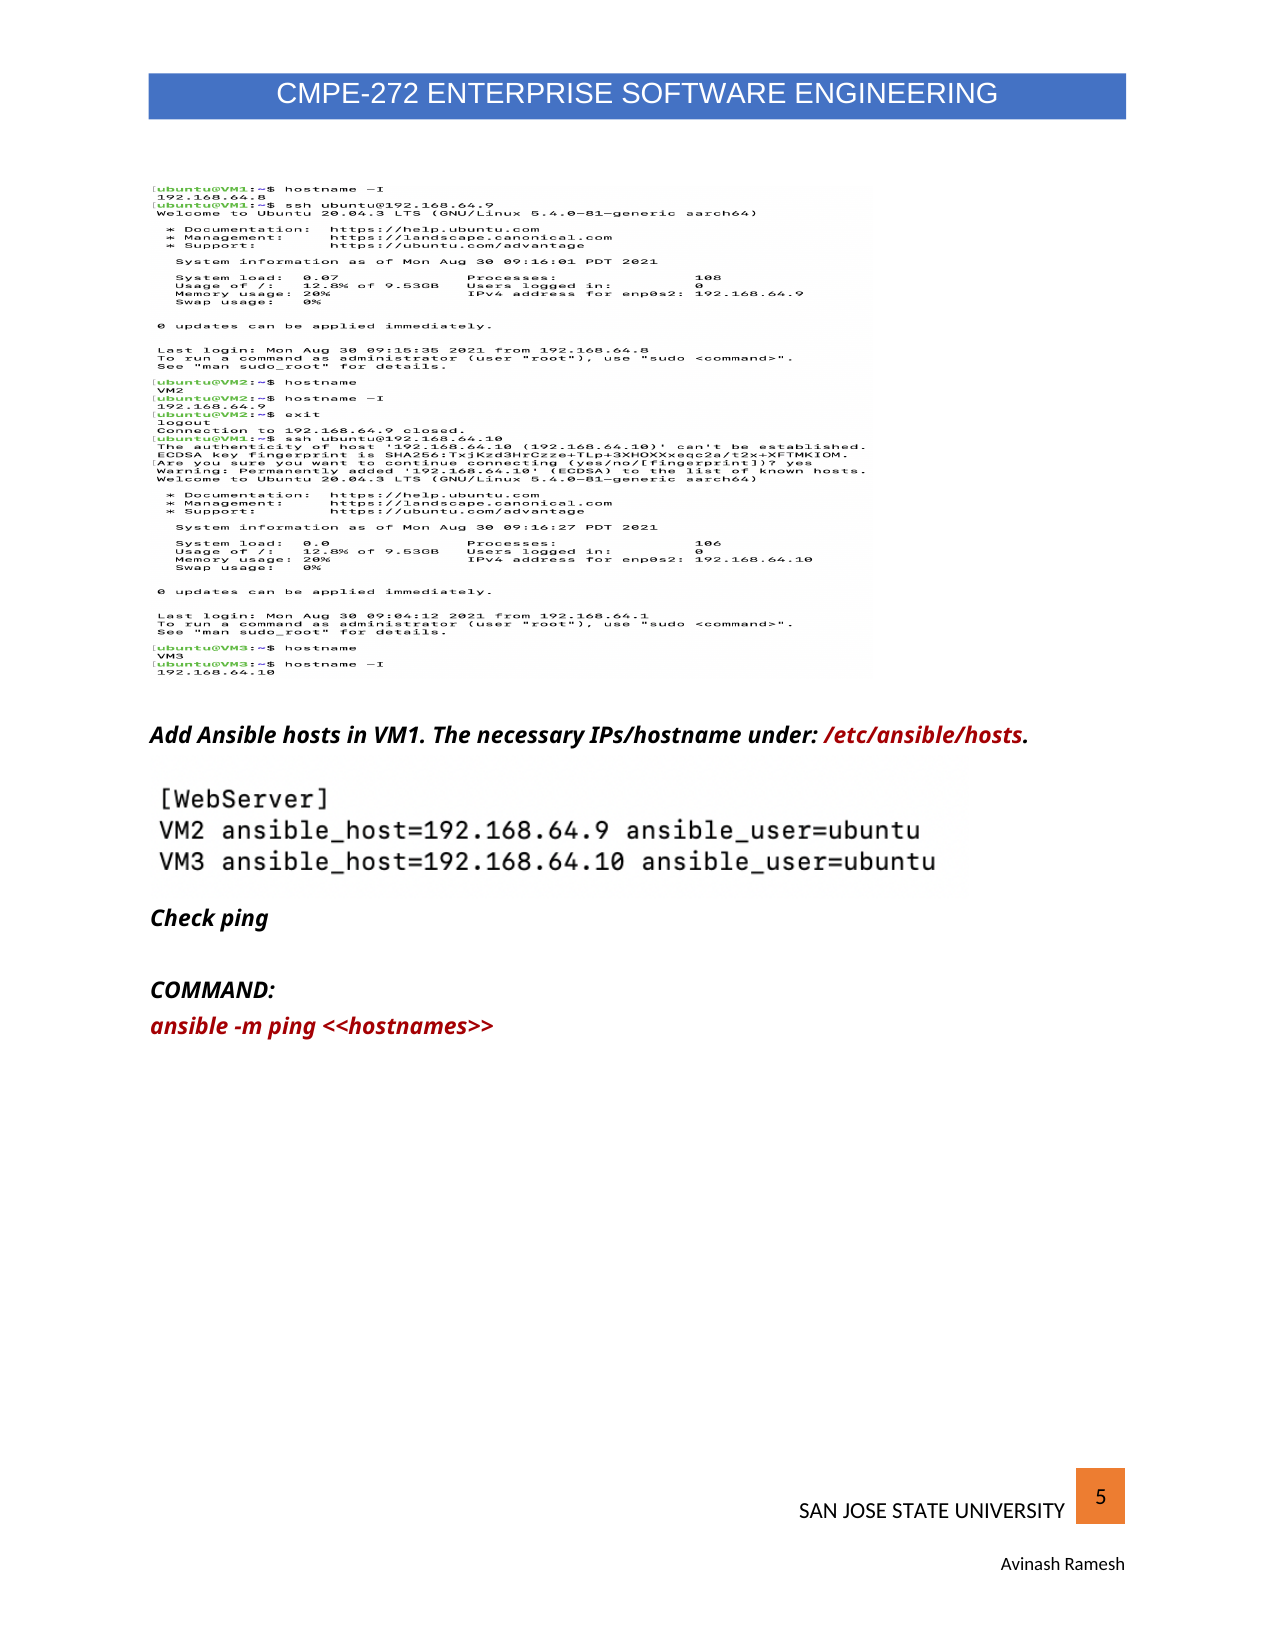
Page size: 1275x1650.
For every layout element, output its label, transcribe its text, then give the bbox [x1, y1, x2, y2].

text COMMAND: [150, 974, 1125, 1005]
picture [150, 186, 874, 679]
text Add Ansible hosts in VM1. The necessary IPs/hostname under: /etc/ansible/hosts. [150, 719, 1125, 750]
text ansible -m ping <<hostnames>> [150, 1010, 1125, 1041]
text Check ping [150, 902, 1125, 933]
picture [150, 755, 970, 899]
